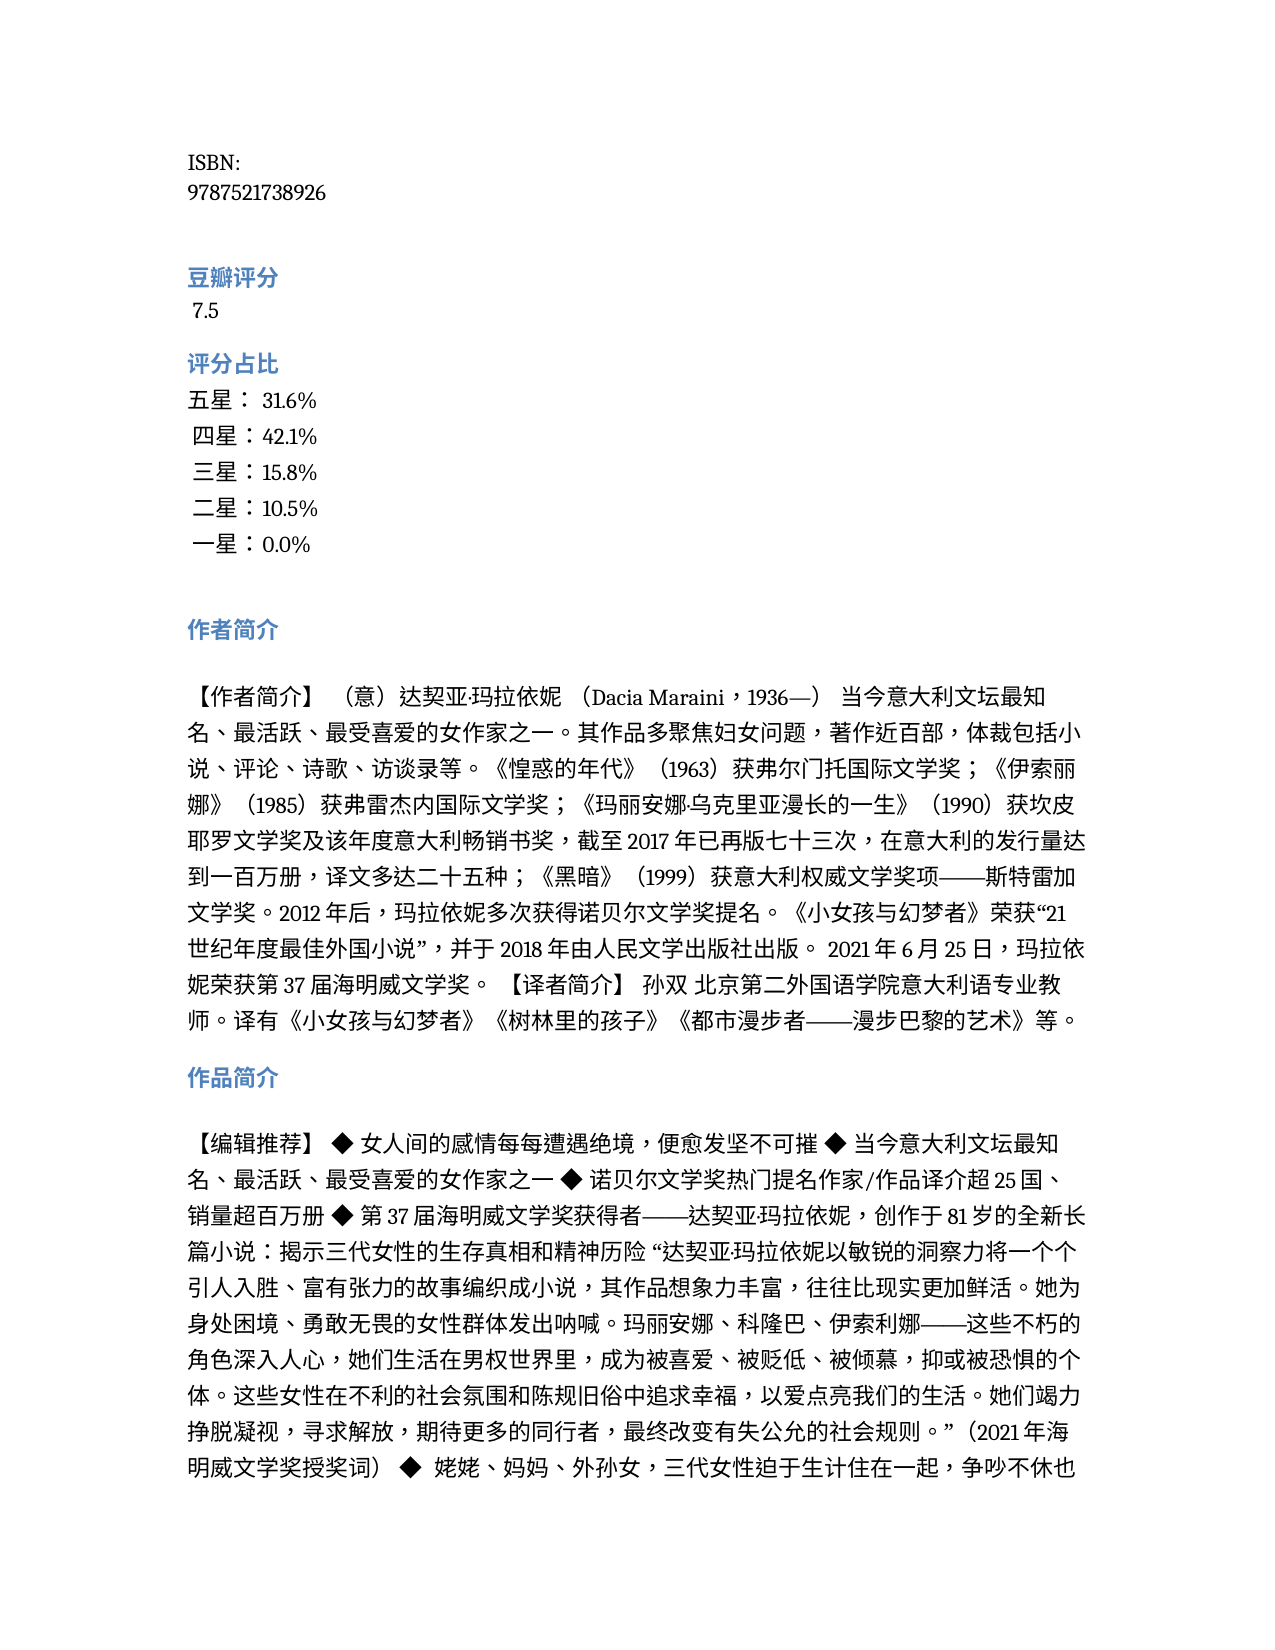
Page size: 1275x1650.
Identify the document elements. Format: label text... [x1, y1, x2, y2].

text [187, 150, 1087, 237]
text 7.5 [187, 297, 1087, 324]
text 五星： 31.6% 四星： 42.1% 三星： 15.8% 二星： 10.5% 一星： 0.0% [187, 384, 1087, 589]
subtitle 作品简介 [187, 1061, 1087, 1093]
subtitle 评分占比 [187, 348, 1087, 380]
text 【作者简介】 （意）达契亚·玛拉依妮 （Dacia Maraini，1936—） 当今意大利文坛最知名、最活跃、最受喜爱的女作家之一。其作品多聚焦妇女问题，著作近百部，体裁包括小说、评论、诗歌、访谈录等。《惶惑的年代》（1963）获弗尔门托国际文学奖；《伊索丽娜》（1985）获弗雷杰内国际文学奖；《玛丽安娜·乌克里亚漫长的一生》（1990）获坎皮耶罗文学奖及该年度意大利畅销书奖，截至2017年已再版七十三次，在意大利的发行量达到一百万册，译文多达二十五种；《黑暗》（1999）获意大利权威文学奖项——斯特雷加文学奖。2012年后，玛拉依妮多次获得诺贝尔文学奖提名。《小女孩与幻梦者》荣获“21世纪年度最佳外国小说”，并于2018年由人民文学出版社出版。 2021年6月25日，玛拉依妮荣获第37届海明威文学奖。 【译者简介】 孙双 北京第二外国语学院意大利语专业教师。译有《小女孩与幻梦者》《树林里的孩子》《都市漫步者——漫步巴黎的艺术》等。 [187, 650, 1087, 1036]
subtitle 豆瓣评分 [187, 261, 1087, 293]
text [187, 1097, 1087, 1483]
subtitle 作者简介 [187, 614, 1087, 646]
